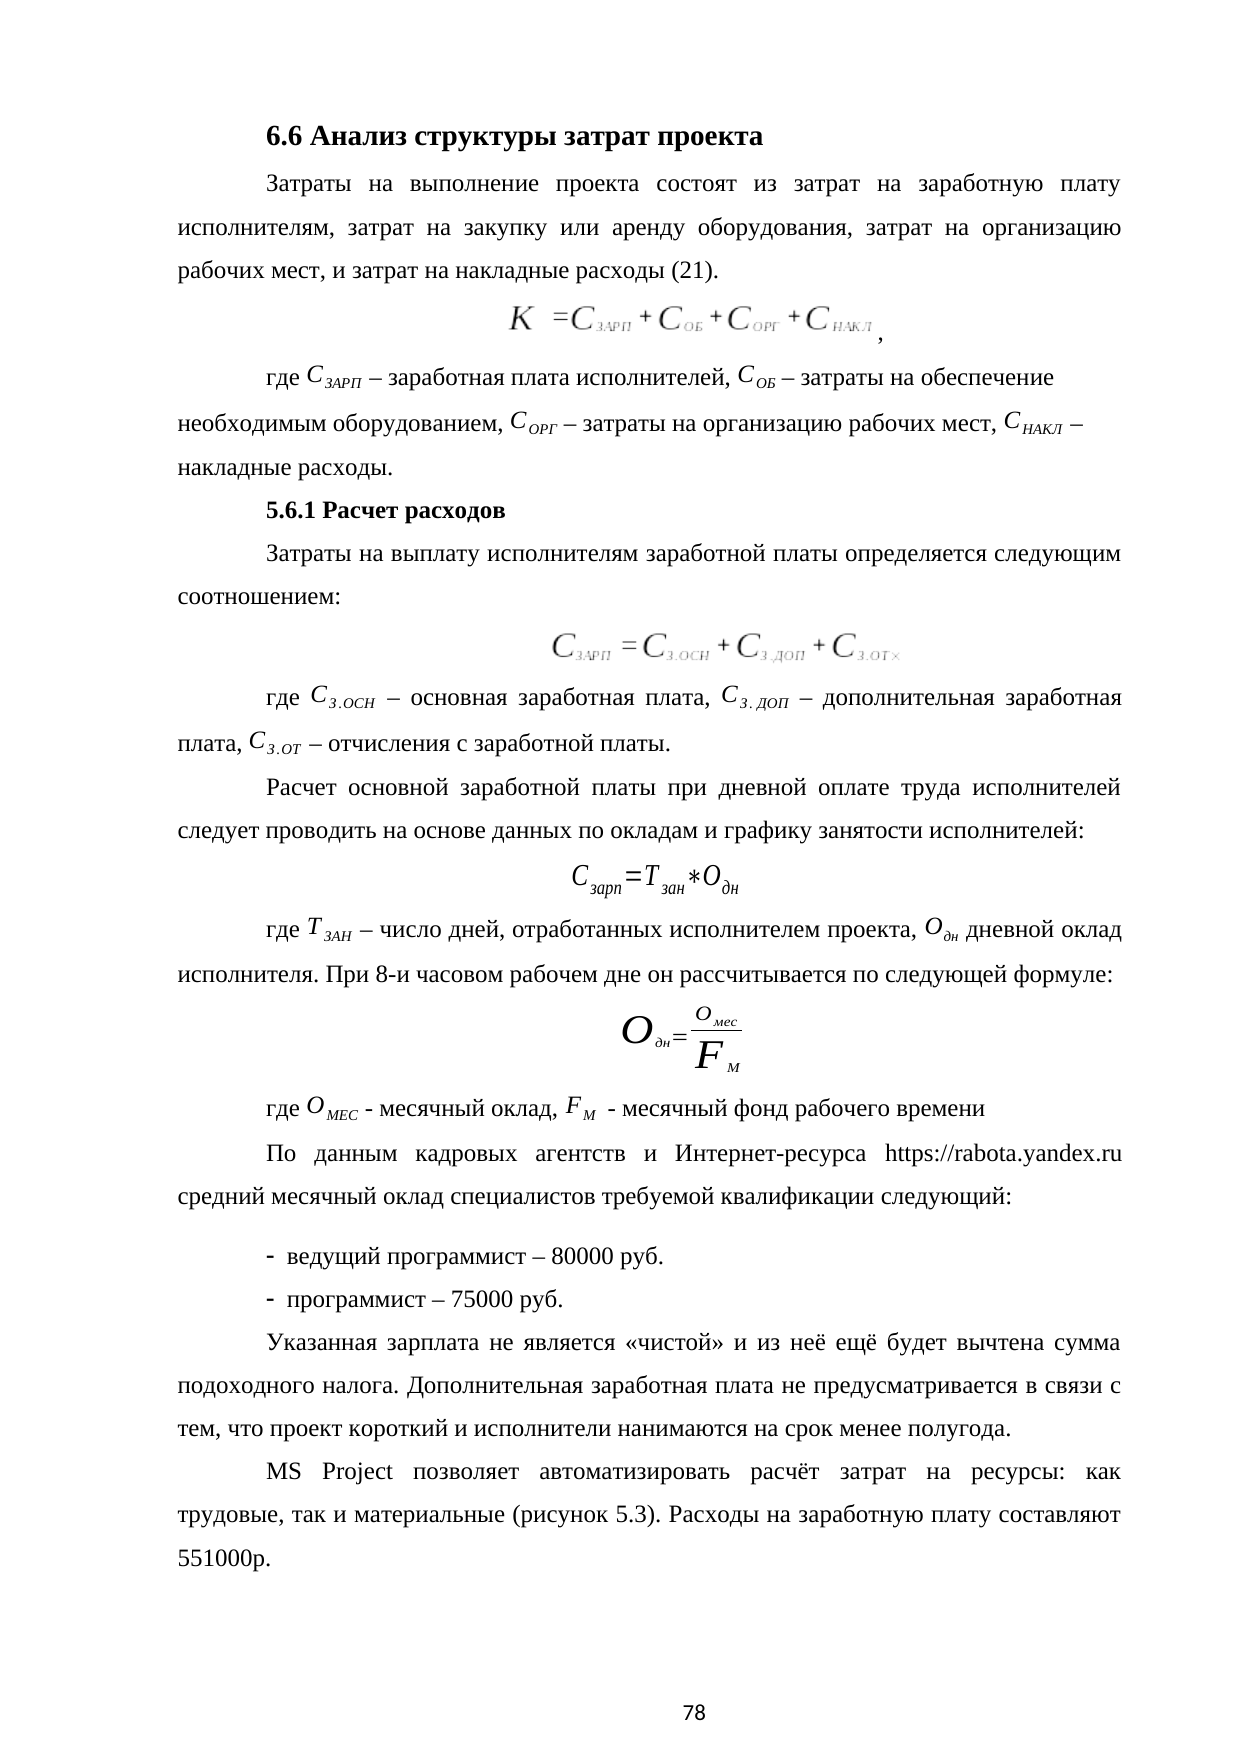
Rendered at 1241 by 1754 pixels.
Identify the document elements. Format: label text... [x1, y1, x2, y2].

text Расчет основной заработной платы при дневной оплате труда исполнителей следует проводить на основе данных по окладам и графику занятости исполнителей: [177, 772, 1122, 844]
list программист – 75000 руб. [177, 1284, 1122, 1313]
list Расчет расходов [177, 495, 1122, 524]
text Затраты на выплату исполнителям заработной платы определяется следующим соотношением: [177, 538, 1122, 610]
text где - месячный оклад, - месячный фонд рабочего времени [177, 1092, 1122, 1123]
text где ‒ заработная плата исполнителей, ‒ затраты на обеспечение необходимым оборудованием, ‒ затраты на организацию рабочих мест, ‒ накладные расходы. [177, 361, 1122, 481]
text , [177, 298, 1122, 346]
text где ‒ основная заработная плата, ‒ дополнительная заработная плата, ‒ отчисления с заработной платы. [177, 681, 1122, 758]
list ведущий программист – 80000 руб. [177, 1241, 1122, 1269]
text где ‒ число дней, отработанных исполнителем проекта, дневной оклад исполнителя. При 8-и часовом рабочем дне он рассчитывается по следующей формуле: [177, 913, 1122, 988]
list Анализ структуры затрат проекта [177, 118, 1122, 152]
text Указанная зарплата не является «чистой» и из неё ещё будет вычтена сумма подоходного налога. Дополнительная заработная плата не предусматривается в связи с тем, что проект короткий и исполнители нанимаются на срок менее полугода. [177, 1327, 1122, 1442]
text По данным кадровых агентств и Интернет-ресурса https://rabota.yandex.ru средний месячный оклад специалистов требуемой квалификации следующий: [177, 1138, 1122, 1210]
text Затраты на выполнение проекта состоят из затрат на заработную плату исполнителям, затрат на закупку или аренду оборудования, затрат на организацию рабочих мест, и затрат на накладные расходы (21). [177, 168, 1122, 283]
text MS Project позволяет автоматизировать расчёт затрат на ресурсы: как трудовые, так и материальные (рисунок 5.3). Расходы на заработную плату составляют 551000р. [177, 1456, 1122, 1571]
